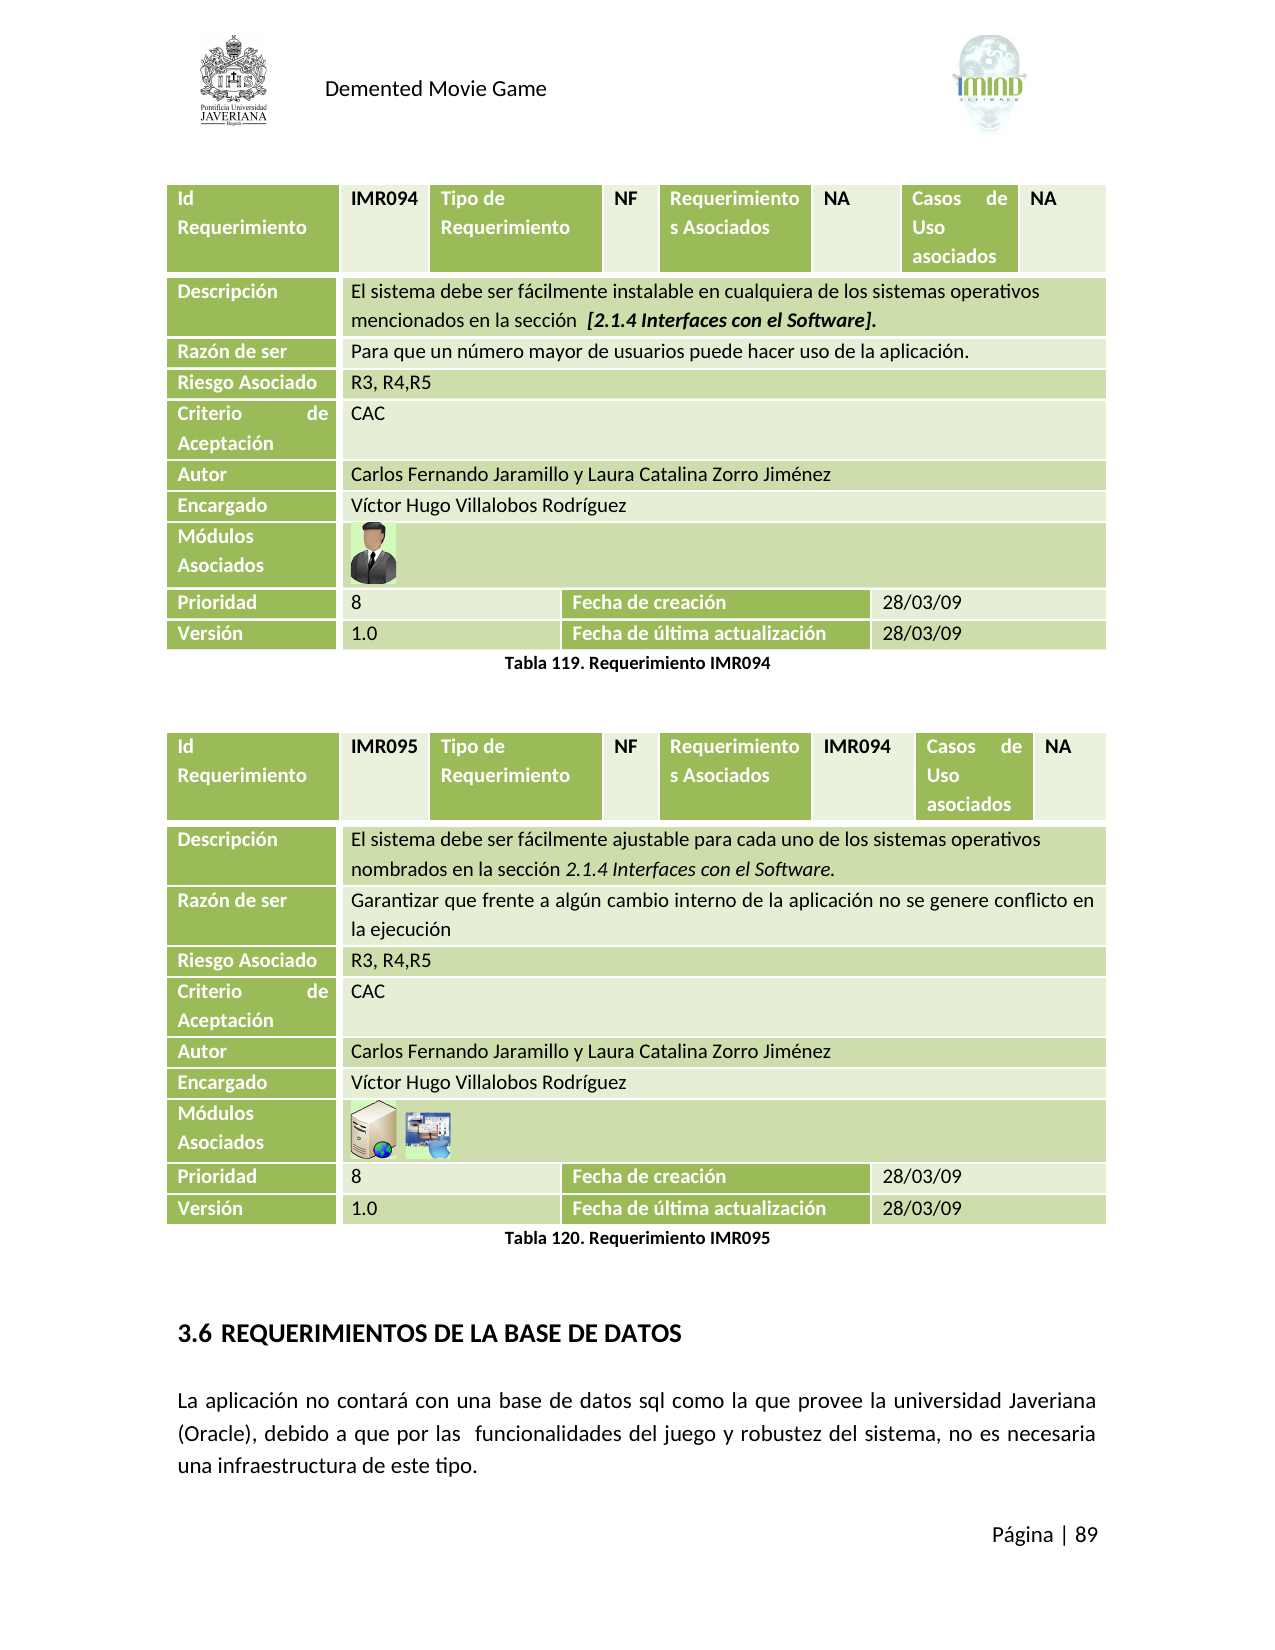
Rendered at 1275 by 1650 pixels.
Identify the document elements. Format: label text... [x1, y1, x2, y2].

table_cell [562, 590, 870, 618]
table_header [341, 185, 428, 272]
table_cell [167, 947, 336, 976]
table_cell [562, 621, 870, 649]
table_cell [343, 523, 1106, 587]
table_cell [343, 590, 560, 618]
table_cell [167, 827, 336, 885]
text La aplicación no contará con una base de datos sql como la que provee la universidad Javeriana (Oracle), debido a que por las funcionalidades del juego y robustez del sistema, no es necesaria una infraestructura de este tipo. [177, 1387, 1098, 1479]
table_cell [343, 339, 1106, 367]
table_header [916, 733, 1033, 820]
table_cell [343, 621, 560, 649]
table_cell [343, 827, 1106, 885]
picture [350, 522, 397, 584]
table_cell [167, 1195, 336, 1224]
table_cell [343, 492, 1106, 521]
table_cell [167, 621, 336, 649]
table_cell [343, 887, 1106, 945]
text Tabla 119. Requerimiento IMR094 [177, 652, 1098, 674]
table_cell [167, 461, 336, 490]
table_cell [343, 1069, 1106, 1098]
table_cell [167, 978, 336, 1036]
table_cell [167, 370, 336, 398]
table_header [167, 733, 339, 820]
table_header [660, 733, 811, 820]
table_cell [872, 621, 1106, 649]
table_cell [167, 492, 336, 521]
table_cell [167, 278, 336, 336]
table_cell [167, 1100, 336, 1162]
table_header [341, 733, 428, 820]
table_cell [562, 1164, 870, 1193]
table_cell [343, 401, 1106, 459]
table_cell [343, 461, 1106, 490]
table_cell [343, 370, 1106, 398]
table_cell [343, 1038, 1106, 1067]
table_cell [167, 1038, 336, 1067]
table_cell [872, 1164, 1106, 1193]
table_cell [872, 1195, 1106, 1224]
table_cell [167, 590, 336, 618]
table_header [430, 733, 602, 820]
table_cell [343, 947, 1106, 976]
picture [200, 35, 267, 126]
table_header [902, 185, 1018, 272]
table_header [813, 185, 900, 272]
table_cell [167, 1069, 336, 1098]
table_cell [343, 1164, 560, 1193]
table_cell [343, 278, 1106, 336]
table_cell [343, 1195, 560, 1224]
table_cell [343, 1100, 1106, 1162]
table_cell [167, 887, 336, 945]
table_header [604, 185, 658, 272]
picture [951, 35, 1033, 138]
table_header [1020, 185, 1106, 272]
picture [350, 1100, 397, 1159]
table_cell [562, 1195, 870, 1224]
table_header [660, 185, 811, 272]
picture [405, 1112, 451, 1159]
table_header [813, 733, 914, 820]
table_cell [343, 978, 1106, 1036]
text Tabla 120. Requerimiento IMR095 [177, 1226, 1098, 1249]
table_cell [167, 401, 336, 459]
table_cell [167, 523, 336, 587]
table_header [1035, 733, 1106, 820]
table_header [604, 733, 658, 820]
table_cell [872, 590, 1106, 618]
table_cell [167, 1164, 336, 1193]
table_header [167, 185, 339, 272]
subtitle REQUERIMIENTOS DE LA BASE DE DATOS [177, 1317, 1098, 1349]
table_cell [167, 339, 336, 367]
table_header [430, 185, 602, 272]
